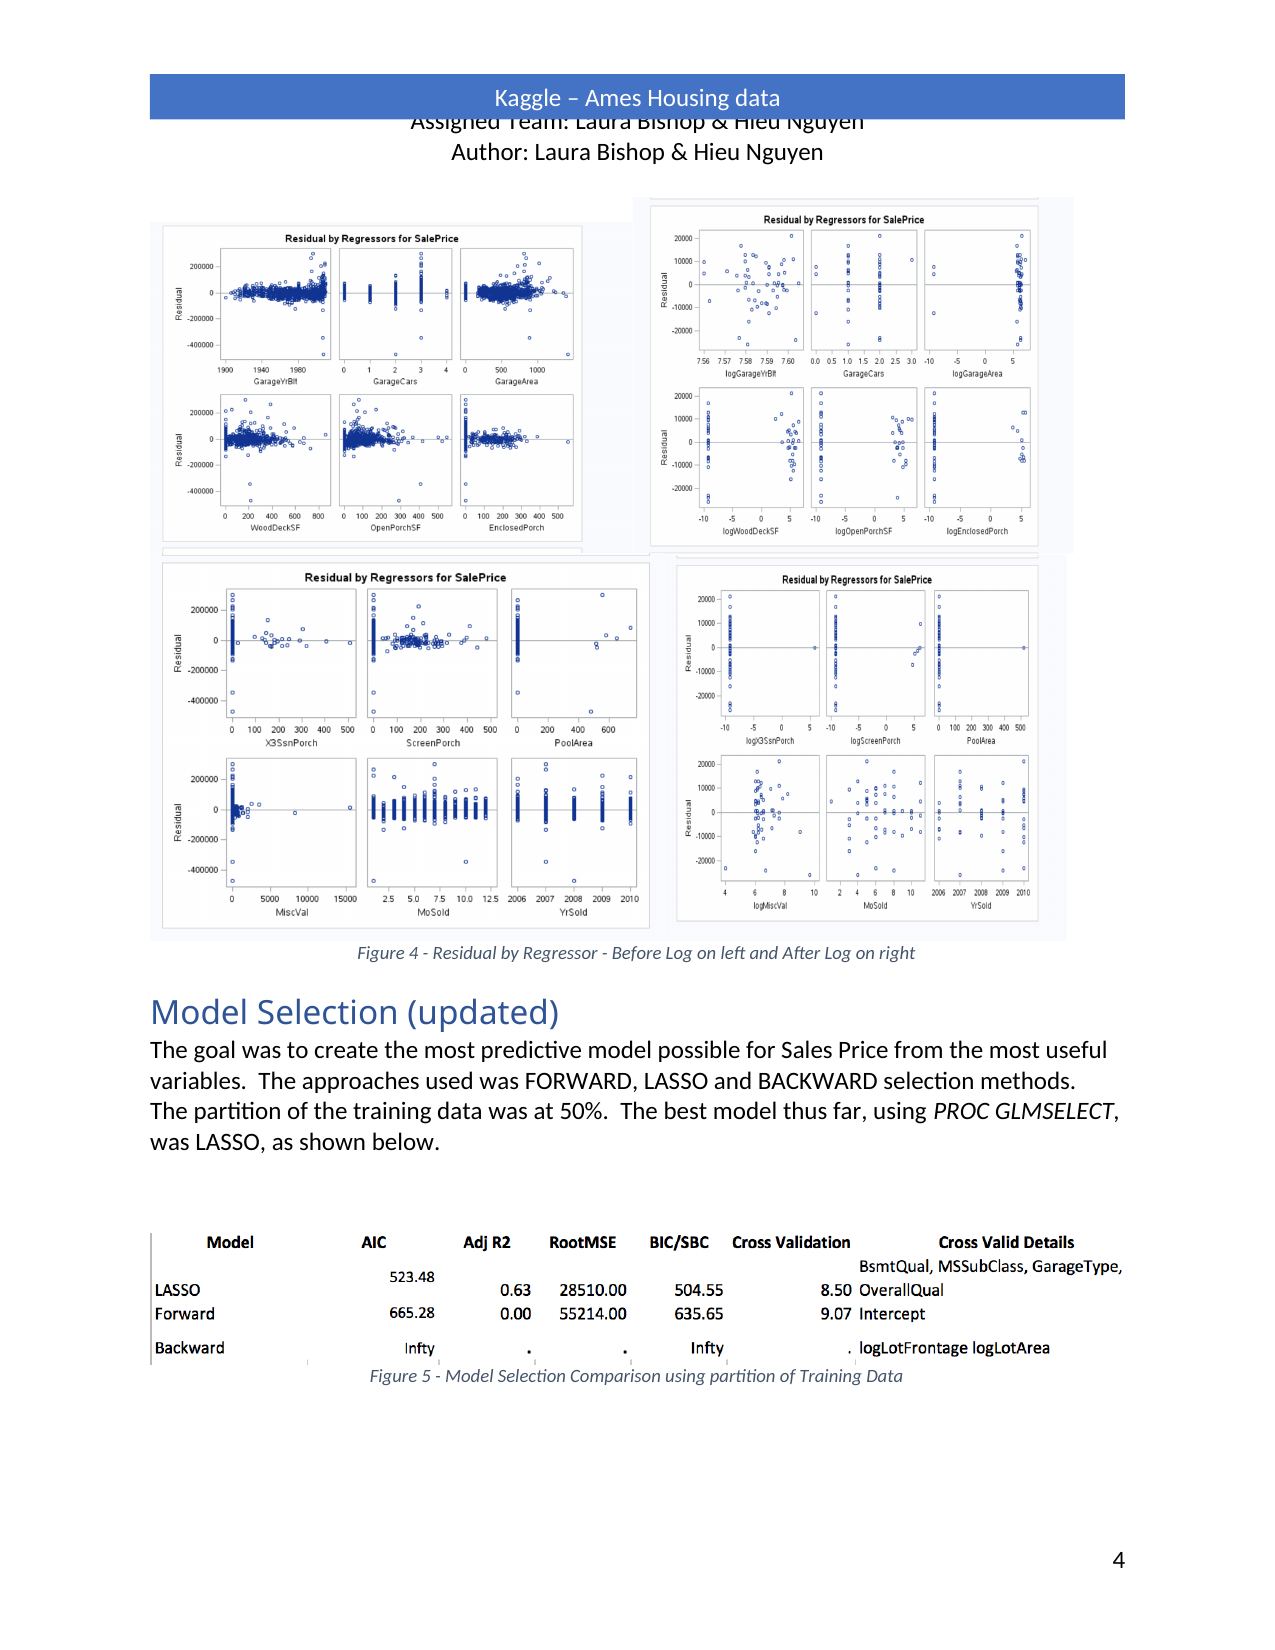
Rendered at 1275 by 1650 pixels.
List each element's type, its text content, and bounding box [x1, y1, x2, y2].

picture [150, 197, 1074, 941]
picture [150, 1233, 1125, 1365]
text The goal was to create the most predictive model possible for Sales Price from the most useful variables. The approaches used was FORWARD, LASSO and BACKWARD selection methods. The partition of the training data was at 50%. The best model thus far, using PROC GLMSELECT, was LASSO, as shown below. [150, 1034, 1125, 1156]
subtitle Model Selection (updated) [150, 989, 1125, 1034]
text Figure 5 - Model Selection Comparison using partition of Training Data [150, 1365, 1125, 1387]
text Figure 4 - Residual by Regressor - Before Log on left and After Log on right [150, 941, 1125, 964]
